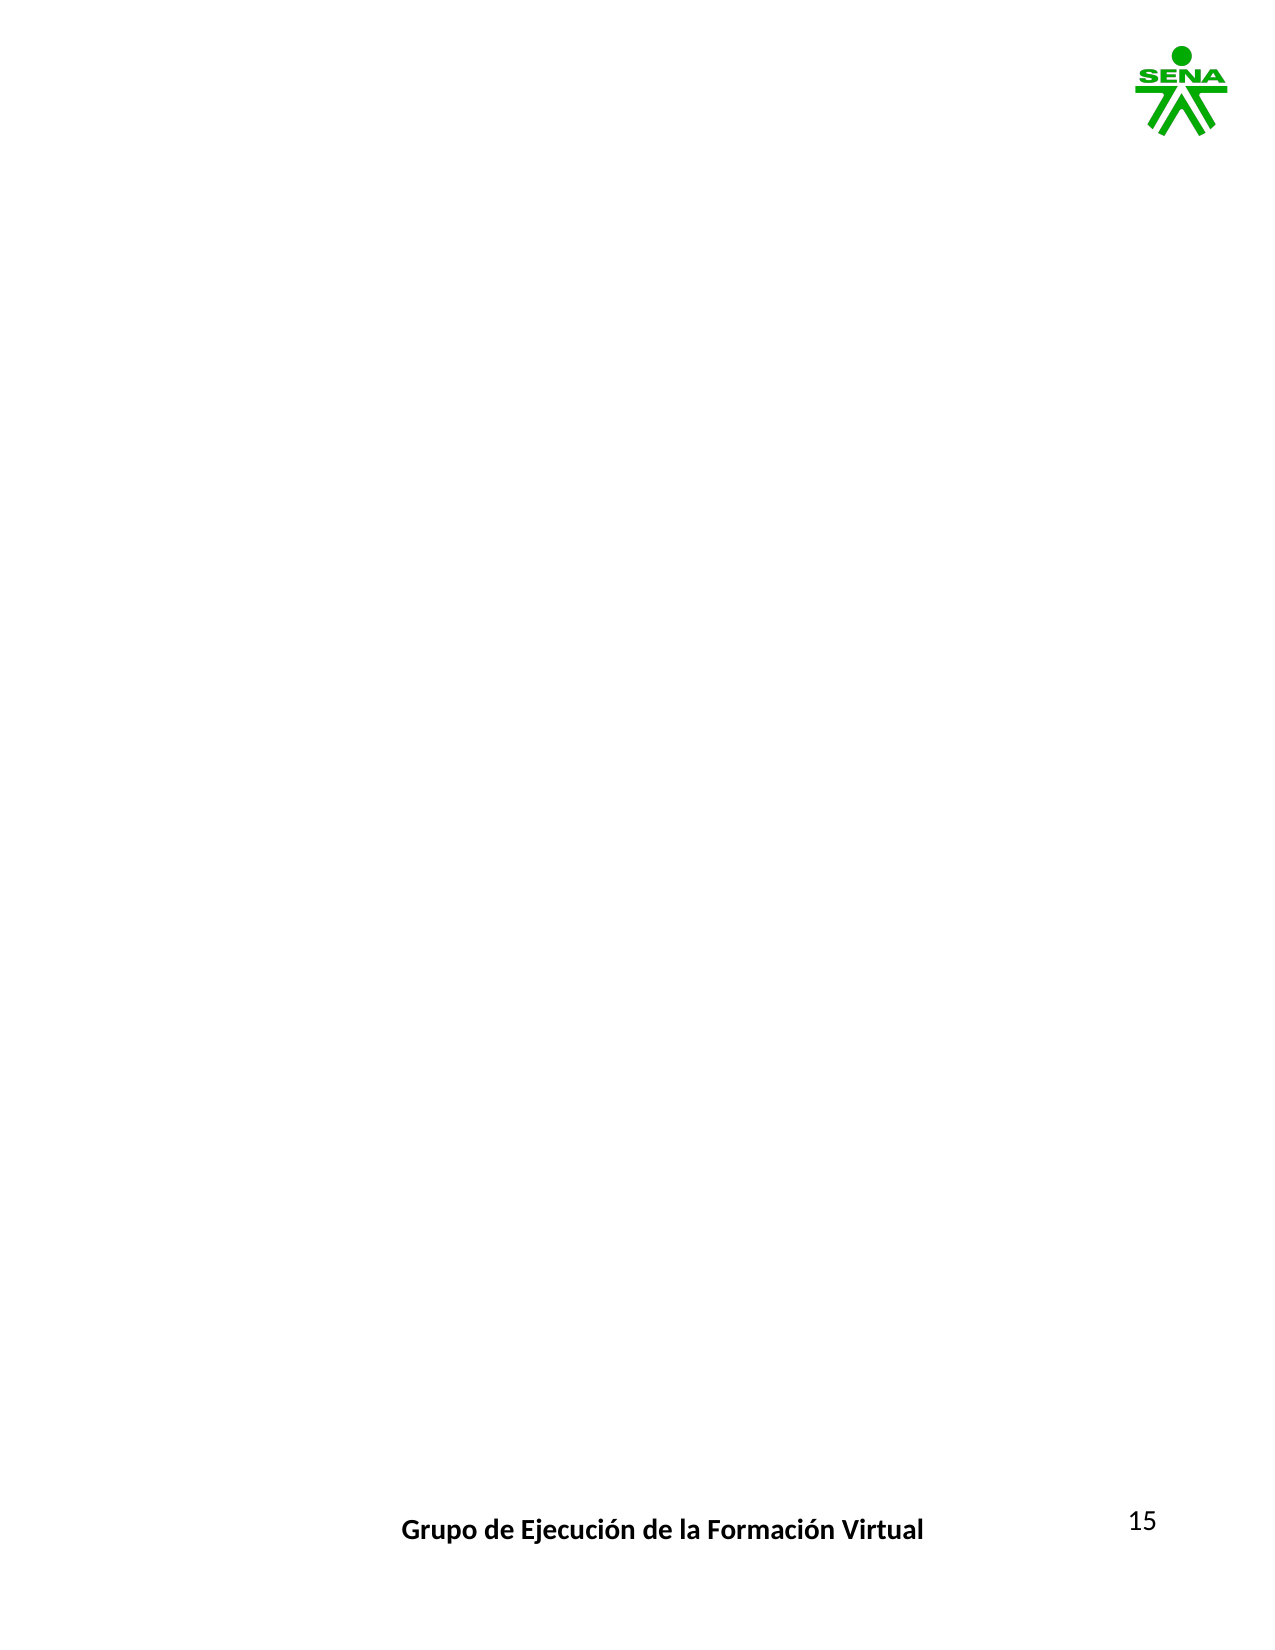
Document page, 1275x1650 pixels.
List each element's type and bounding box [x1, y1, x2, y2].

picture [1135, 46, 1228, 136]
